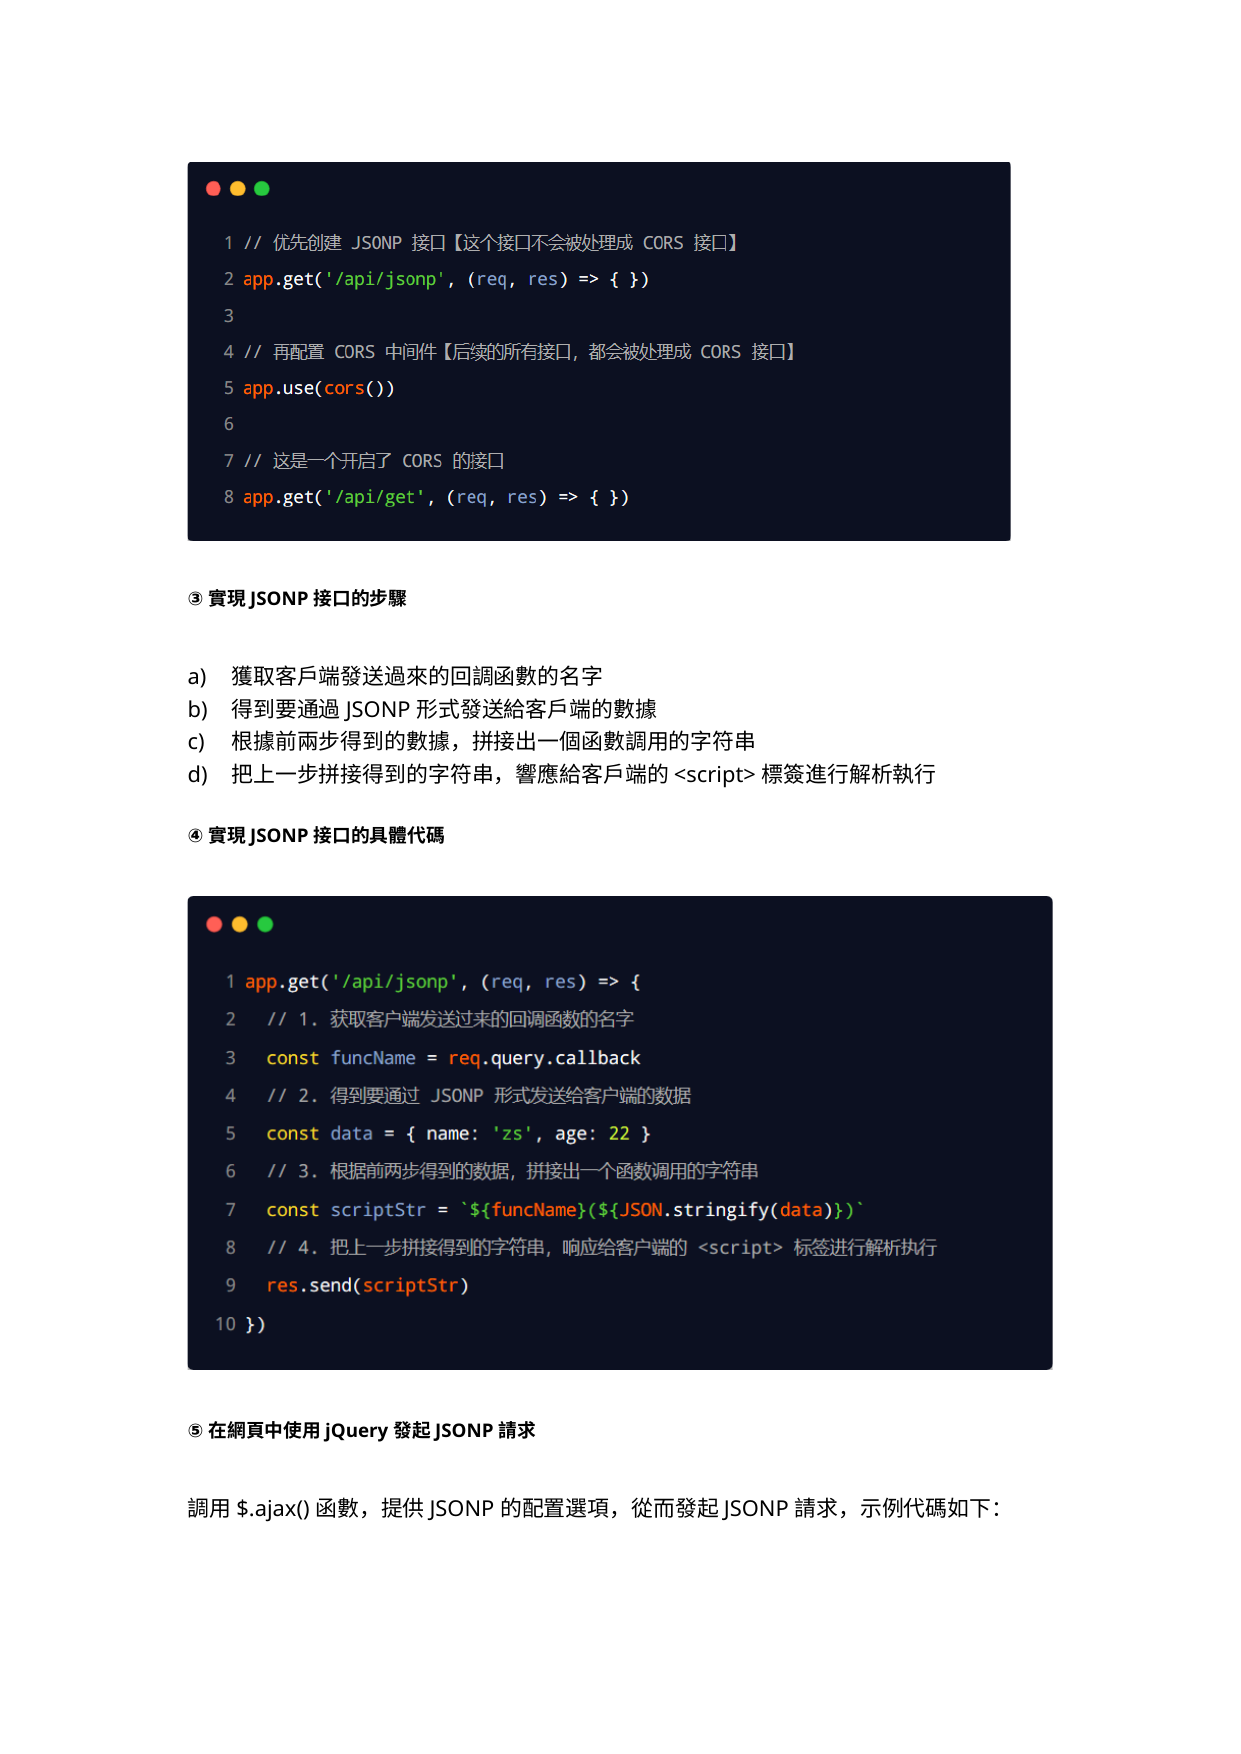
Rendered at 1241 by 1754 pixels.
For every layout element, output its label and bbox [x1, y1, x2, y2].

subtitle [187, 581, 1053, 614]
picture [187, 896, 1053, 1370]
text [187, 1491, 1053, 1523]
picture [187, 162, 1011, 541]
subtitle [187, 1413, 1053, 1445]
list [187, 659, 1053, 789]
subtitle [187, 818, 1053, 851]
